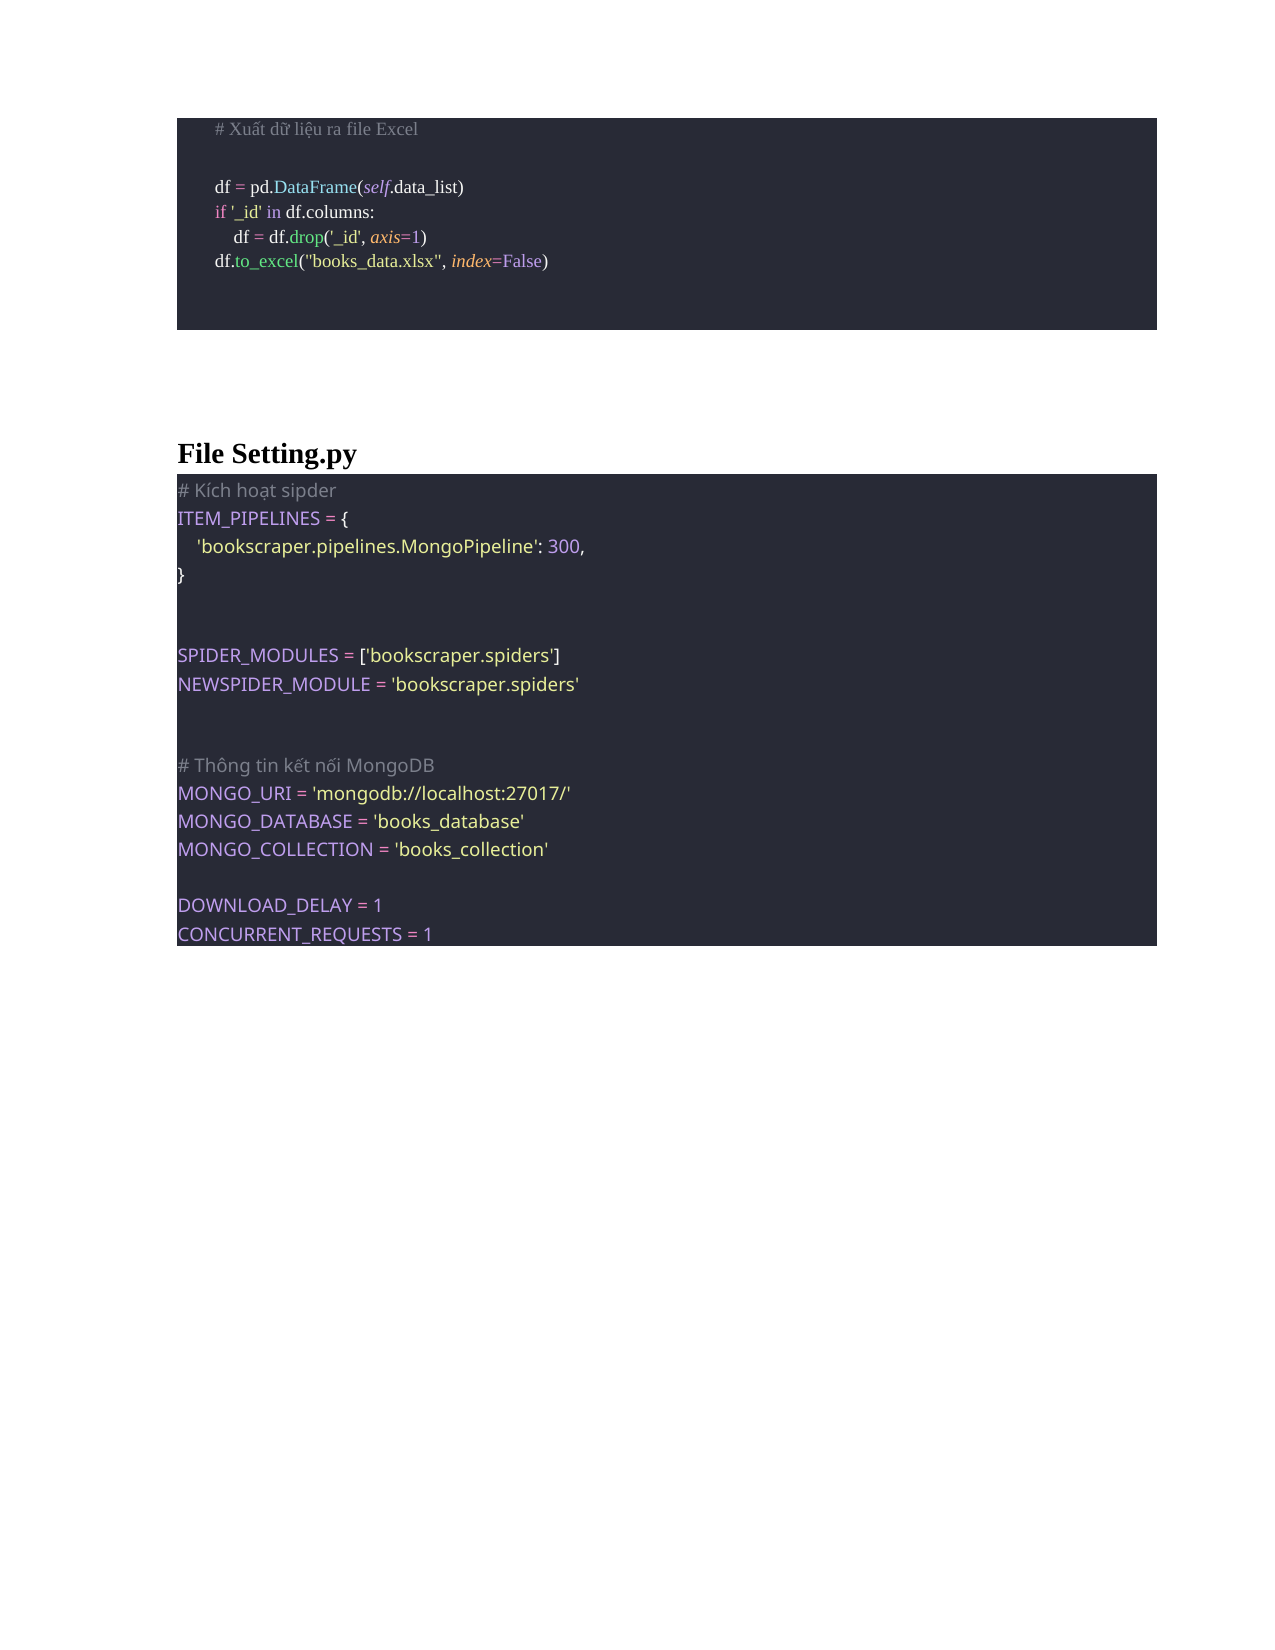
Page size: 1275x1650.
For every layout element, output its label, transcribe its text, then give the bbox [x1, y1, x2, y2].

text NEWSPIDER_MODULE = 'bookscraper.spiders' [177, 668, 1157, 696]
text MONGO_DATABASE = 'books_database' [177, 806, 1157, 834]
text df.to_excel("books_data.xlsx", index=False) [177, 250, 1157, 272]
text File Setting.py [177, 436, 1157, 469]
text ITEM_PIPELINES = { [177, 503, 1157, 531]
text MONGO_COLLECTION = 'books_collection' [177, 834, 1157, 862]
text CONCURRENT_REQUESTS = 1 [177, 918, 1157, 946]
text df = df.drop('_id', axis=1) [177, 226, 1157, 247]
text 'bookscraper.pipelines.MongoPipeline': 300, [177, 531, 1157, 559]
text # Xuất dữ liệu ra file Excel [177, 118, 1157, 140]
text } [177, 559, 1157, 587]
text # Kích hoạt sipder [177, 474, 1157, 503]
text MONGO_URI = 'mongodb://localhost:27017/' [177, 778, 1157, 806]
text df = pd.DataFrame(self.data_list) [177, 176, 1157, 197]
text if '_id' in df.columns: [177, 201, 1157, 222]
text # Thông tin kết nối MongoDB [177, 749, 1157, 778]
text SPIDER_MODULES = ['bookscraper.spiders'] [177, 640, 1157, 668]
text DOWNLOAD_DELAY = 1 [177, 890, 1157, 918]
